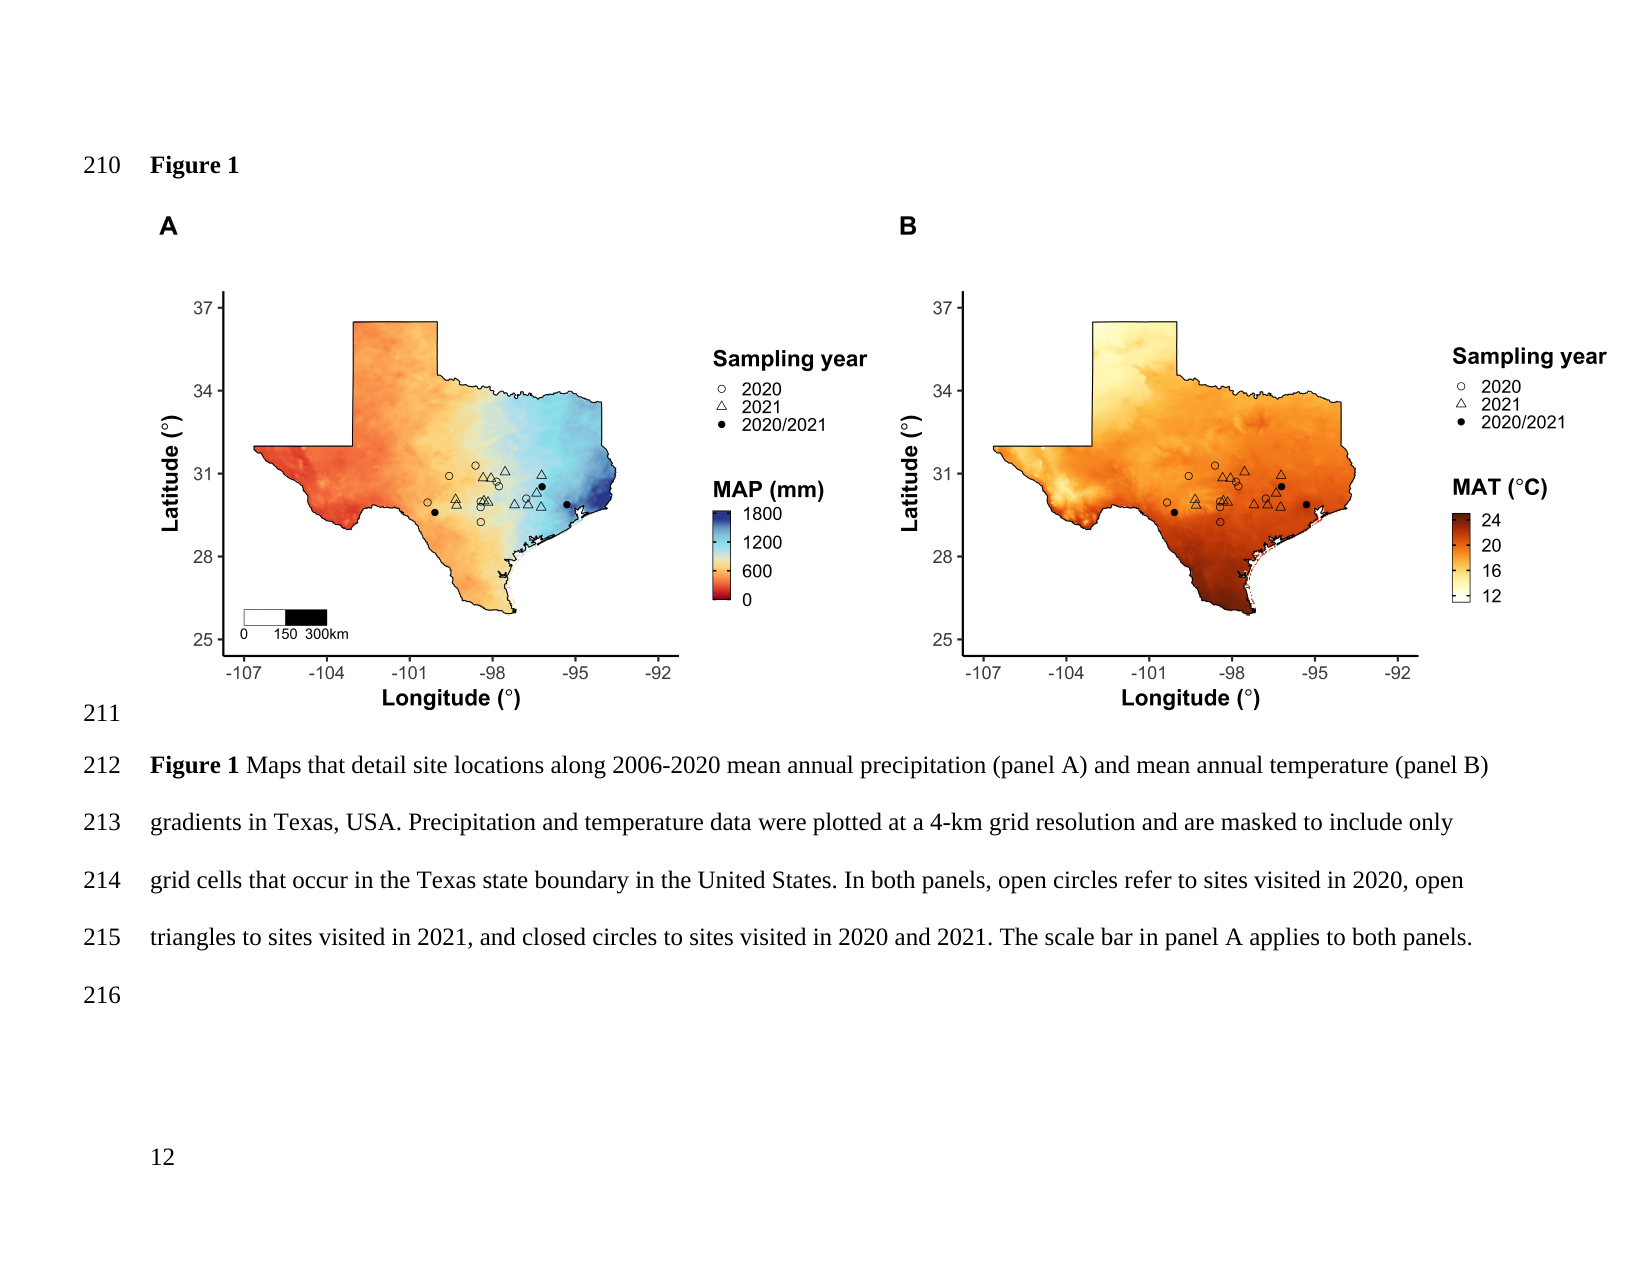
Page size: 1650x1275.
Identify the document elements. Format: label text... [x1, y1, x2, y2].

picture [150, 207, 1629, 721]
text Figure 1 Maps that detail site locations along 2006-2020 mean annual precipitation (panel A) and mean annual temperature (panel B) gradients in Texas, USA. Precipitation and temperature data were plotted at a 4-km grid resolution and are masked to include only grid cells that occur in the Texas state boundary in the United States. In both panels, open circles refer to sites visited in 2020, open triangles to sites visited in 2021, and closed circles to sites visited in 2020 and 2021. The scale bar in panel A applies to both panels. [150, 721, 1500, 951]
text Figure 1 [150, 150, 1500, 179]
